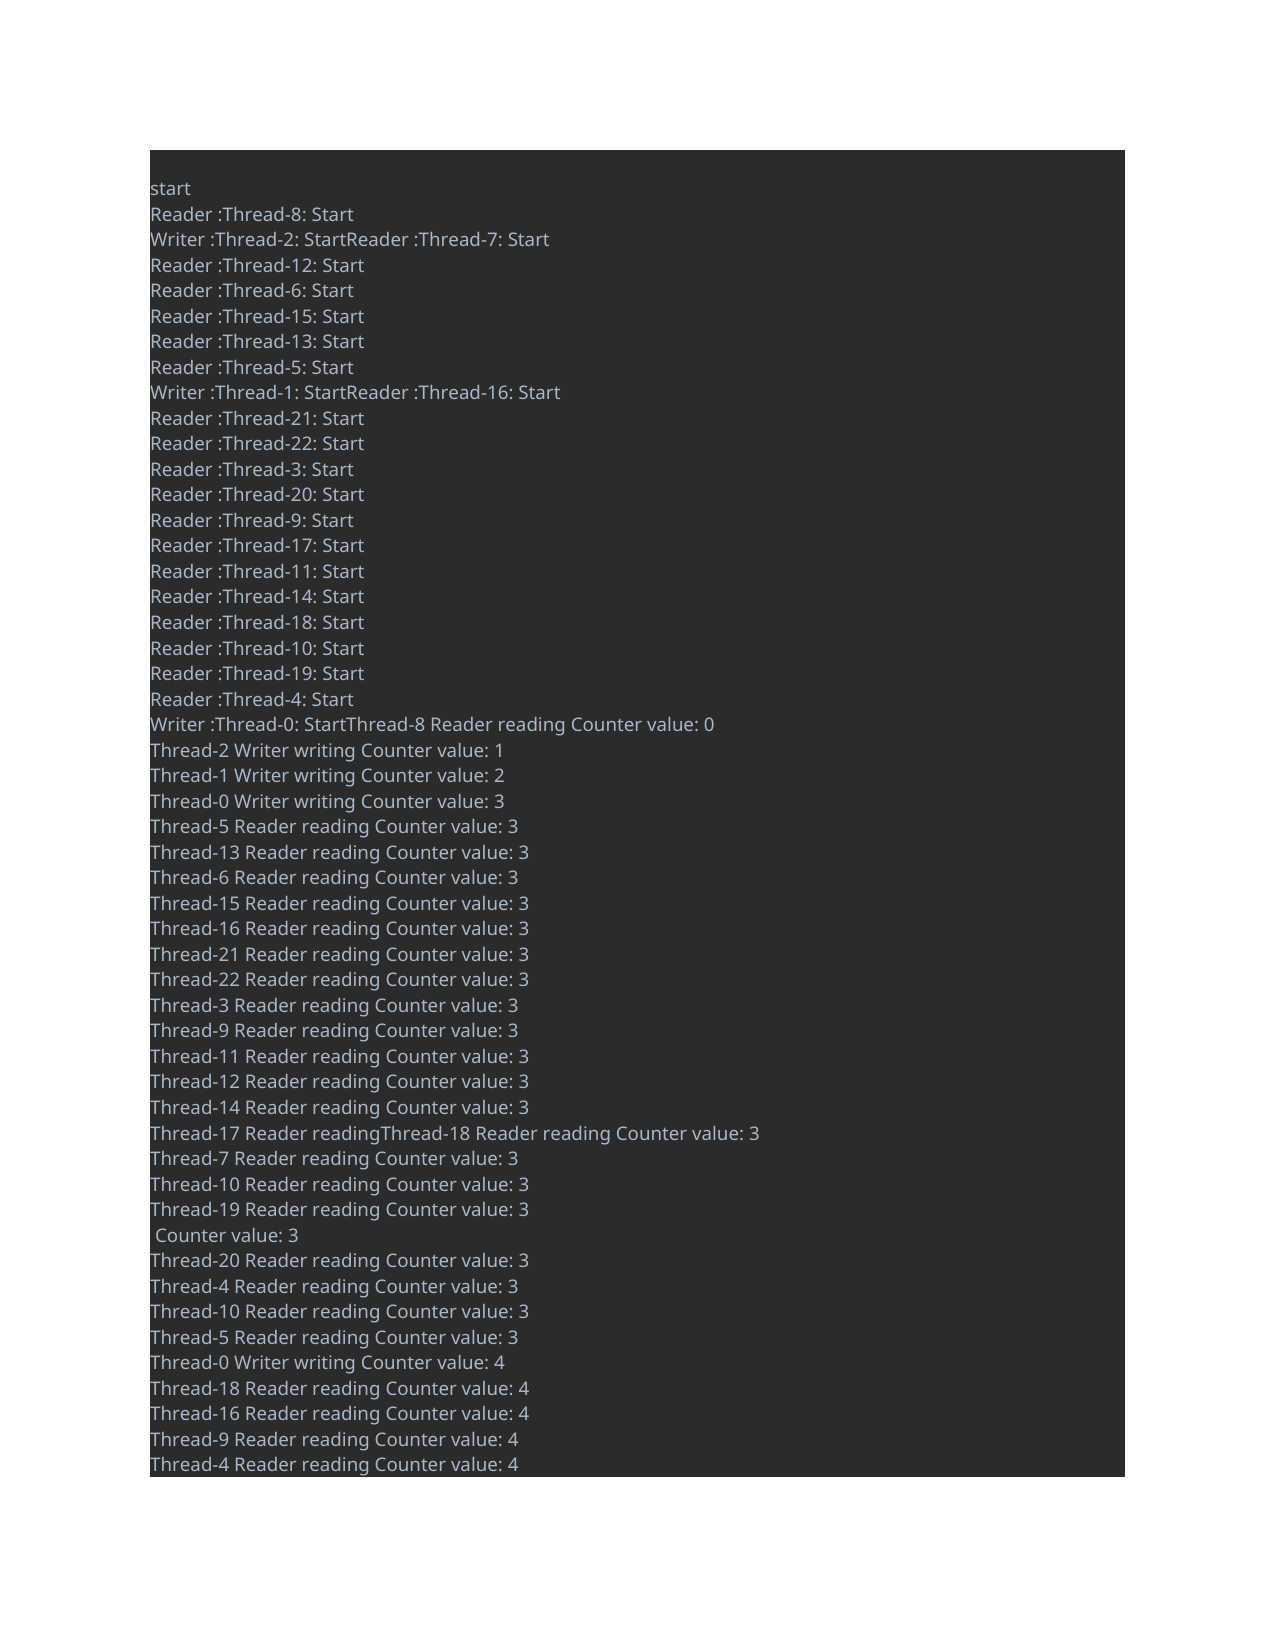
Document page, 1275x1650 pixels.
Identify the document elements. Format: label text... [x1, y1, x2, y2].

text Thread-18 Reader reading Counter value: 4 [150, 1375, 1125, 1401]
text Reader :Thread-4: Start [150, 686, 1125, 711]
text Reader :Thread-17: Start [150, 533, 1125, 558]
text Thread-16 Reader reading Counter value: 4 [150, 1401, 1125, 1426]
text Reader :Thread-3: Start [150, 456, 1125, 482]
text Thread-2 Writer writing Counter value: 1 [150, 737, 1125, 762]
text Reader :Thread-13: Start [150, 329, 1125, 354]
text Thread-22 Reader reading Counter value: 3 [150, 967, 1125, 992]
text Writer :Thread-1: StartReader :Thread-16: Start [150, 380, 1125, 405]
text Thread-7 Reader reading Counter value: 3 [150, 1145, 1125, 1171]
text Reader :Thread-6: Start [150, 278, 1125, 303]
text Writer :Thread-0: StartThread-8 Reader reading Counter value: 0 [150, 711, 1125, 737]
text Thread-21 Reader reading Counter value: 3 [150, 941, 1125, 967]
text Thread-4 Reader reading Counter value: 4 [150, 1452, 1125, 1477]
text Thread-17 Reader readingThread-18 Reader reading Counter value: 3 [150, 1120, 1125, 1145]
text Reader :Thread-19: Start [150, 660, 1125, 686]
text Reader :Thread-20: Start [150, 482, 1125, 507]
text Thread-3 Reader reading Counter value: 3 [150, 992, 1125, 1018]
text Thread-10 Reader reading Counter value: 3 [150, 1298, 1125, 1324]
text Reader :Thread-22: Start [150, 431, 1125, 456]
text Thread-10 Reader reading Counter value: 3 [150, 1171, 1125, 1196]
text Thread-13 Reader reading Counter value: 3 [150, 839, 1125, 864]
text Thread-9 Reader reading Counter value: 3 [150, 1018, 1125, 1043]
text Reader :Thread-5: Start [150, 354, 1125, 380]
text Reader :Thread-14: Start [150, 584, 1125, 609]
text Reader :Thread-12: Start [150, 252, 1125, 278]
text Thread-5 Reader reading Counter value: 3 [150, 1324, 1125, 1349]
text Thread-0 Writer writing Counter value: 3 [150, 788, 1125, 813]
text Thread-14 Reader reading Counter value: 3 [150, 1094, 1125, 1120]
text Thread-6 Reader reading Counter value: 3 [150, 864, 1125, 890]
text Thread-1 Writer writing Counter value: 2 [150, 762, 1125, 788]
text Reader :Thread-15: Start [150, 303, 1125, 329]
text Reader :Thread-21: Start [150, 405, 1125, 431]
text Thread-15 Reader reading Counter value: 3 [150, 890, 1125, 916]
text Thread-9 Reader reading Counter value: 4 [150, 1426, 1125, 1452]
text Writer :Thread-2: StartReader :Thread-7: Start [150, 227, 1125, 252]
text Reader :Thread-18: Start [150, 609, 1125, 635]
text Thread-0 Writer writing Counter value: 4 [150, 1349, 1125, 1375]
text Reader :Thread-11: Start [150, 558, 1125, 584]
text Reader :Thread-9: Start [150, 507, 1125, 533]
text start [150, 176, 1125, 201]
text Thread-20 Reader reading Counter value: 3 [150, 1247, 1125, 1273]
text Reader :Thread-8: Start [150, 201, 1125, 227]
text Thread-5 Reader reading Counter value: 3 [150, 813, 1125, 839]
text Thread-19 Reader reading Counter value: 3 [150, 1196, 1125, 1222]
text Reader :Thread-10: Start [150, 635, 1125, 660]
text Thread-16 Reader reading Counter value: 3 [150, 916, 1125, 941]
text Thread-12 Reader reading Counter value: 3 [150, 1069, 1125, 1094]
text Thread-4 Reader reading Counter value: 3 [150, 1273, 1125, 1298]
text Thread-11 Reader reading Counter value: 3 [150, 1043, 1125, 1069]
text Counter value: 3 [150, 1222, 1125, 1247]
